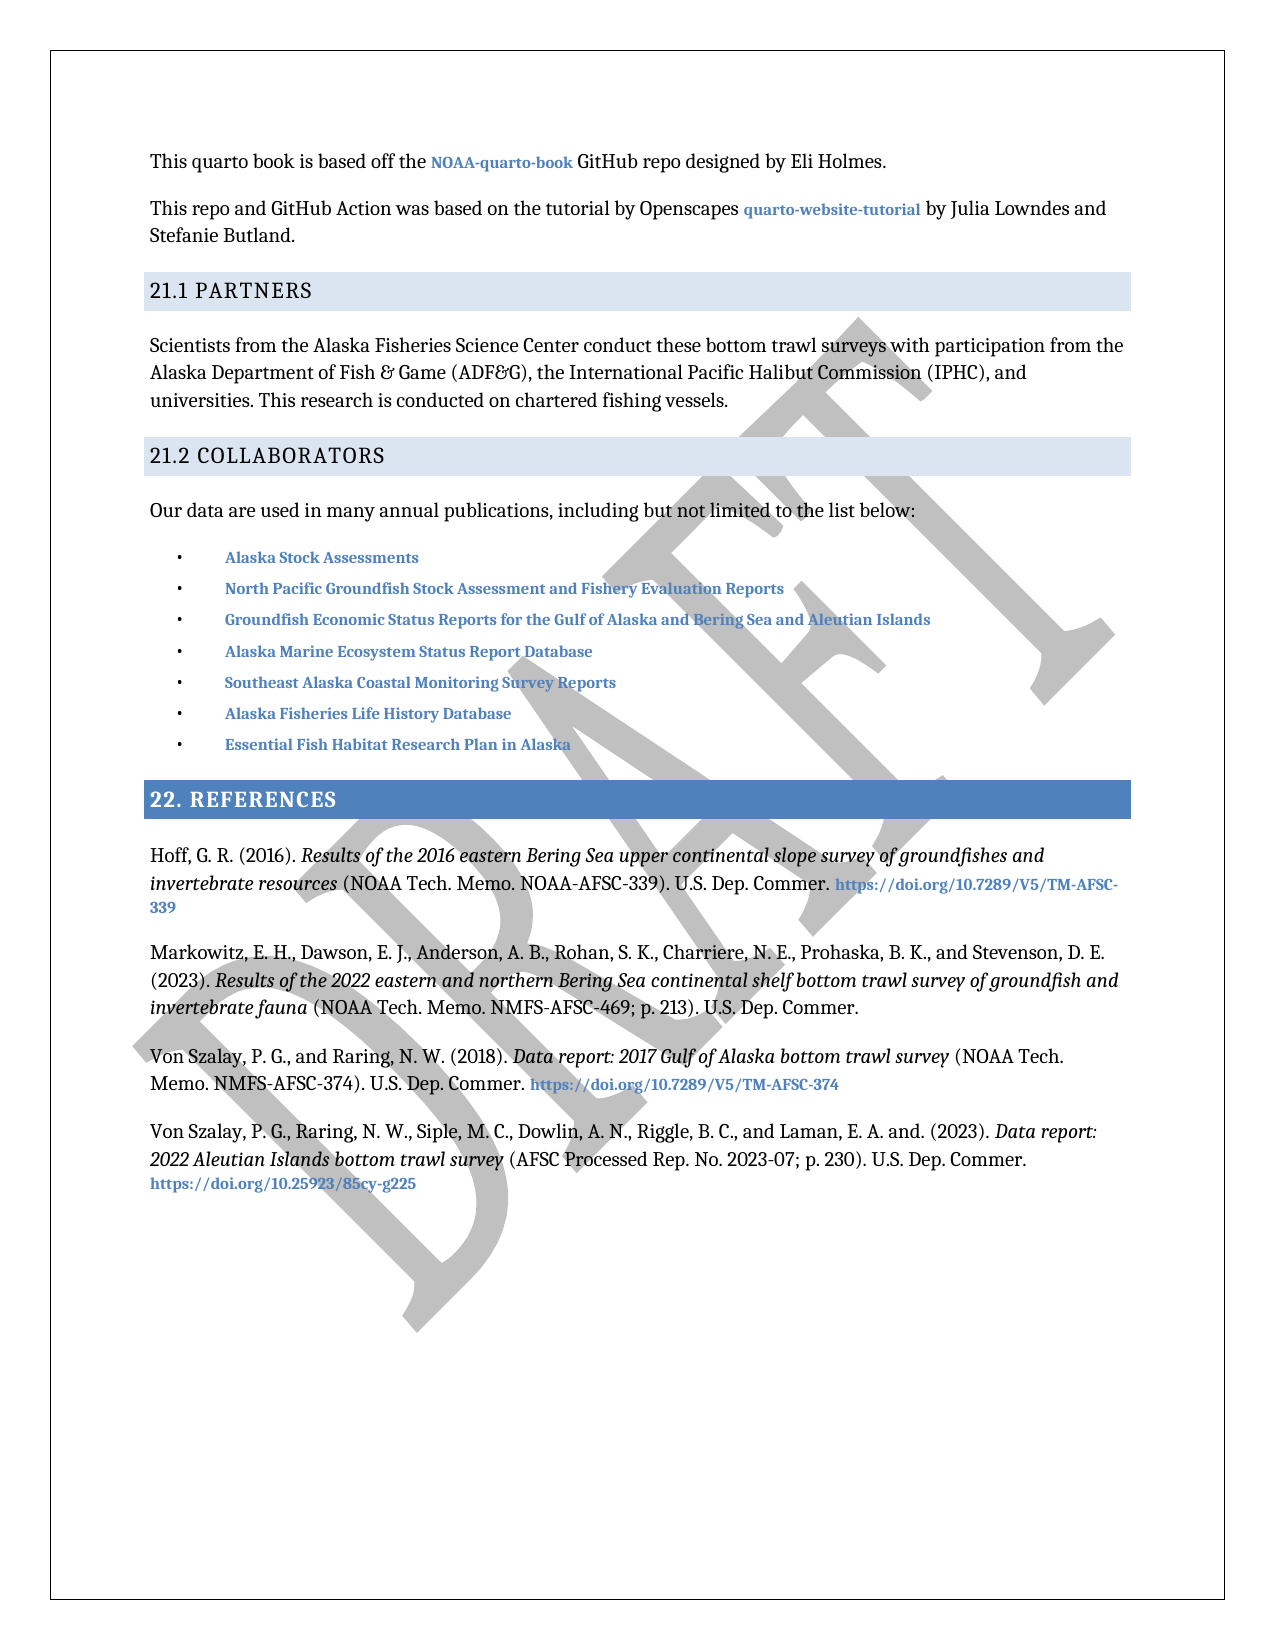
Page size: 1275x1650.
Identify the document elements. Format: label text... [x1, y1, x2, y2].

list Alaska Fisheries Life History Database [175, 701, 1125, 725]
list Alaska Marine Ecosystem Status Report Database [175, 638, 1125, 662]
text This quarto book is based off the NOAA-quarto-book GitHub repo designed by Eli Holmes. [150, 150, 1125, 174]
text This repo and GitHub Action was based on the tutorial by Openscapes quarto-website-tutorial by Julia Lowndes and Stefanie Butland. [150, 196, 1125, 248]
subtitle 22. References [150, 787, 1125, 813]
list Essential Fish Habitat Research Plan in Alaska [175, 732, 1125, 756]
text Hoff, G. R. (2016). Results of the 2016 eastern Bering Sea upper continental slope survey of groundfishes and invertebrate resources (NOAA Tech. Memo. NOAA-AFSC-339). U.S. Dep. Commer. https://doi.org/10.7289/V5/TM-AFSC-339 [150, 844, 1125, 917]
list Groundfish Economic Status Reports for the Gulf of Alaska and Bering Sea and Aleutian Islands [175, 607, 1125, 631]
list Southeast Alaska Coastal Monitoring Survey Reports [175, 669, 1125, 693]
text Von Szalay, P. G., Raring, N. W., Siple, M. C., Dowlin, A. N., Riggle, B. C., and Laman, E. A. and. (2023). Data report: 2022 Aleutian Islands bottom trawl survey (AFSC Processed Rep. No. 2023-07; p. 230). U.S. Dep. Commer. https://doi.org/10.25923/85cy-g225 [150, 1120, 1125, 1194]
list North Pacific Groundfish Stock Assessment and Fishery Evaluation Reports [175, 576, 1125, 600]
text Scientists from the Alaska Fisheries Science Center conduct these bottom trawl surveys with participation from the Alaska Department of Fish & Game (ADF&G), the International Pacific Halibut Commission (IPHC), and universities. This research is conducted on chartered fishing vessels. [150, 333, 1125, 412]
subtitle 21.2 Collaborators [150, 443, 1125, 469]
text Von Szalay, P. G., and Raring, N. W. (2018). Data report: 2017 Gulf of Alaska bottom trawl survey (NOAA Tech. Memo. NMFS-AFSC-374). U.S. Dep. Commer. https://doi.org/10.7289/V5/TM-AFSC-374 [150, 1044, 1125, 1096]
text Markowitz, E. H., Dawson, E. J., Anderson, A. B., Rohan, S. K., Charriere, N. E., Prohaska, B. K., and Stevenson, D. E. (2023). Results of the 2022 eastern and northern Bering Sea continental shelf bottom trawl survey of groundfish and invertebrate fauna (NOAA Tech. Memo. NMFS-AFSC-469; p. 213). U.S. Dep. Commer. [150, 941, 1125, 1020]
text Our data are used in many annual publications, including but not limited to the list below: [150, 498, 1125, 522]
subtitle 21.1 Partners [150, 278, 1125, 305]
list Alaska Stock Assessments [175, 544, 1125, 568]
